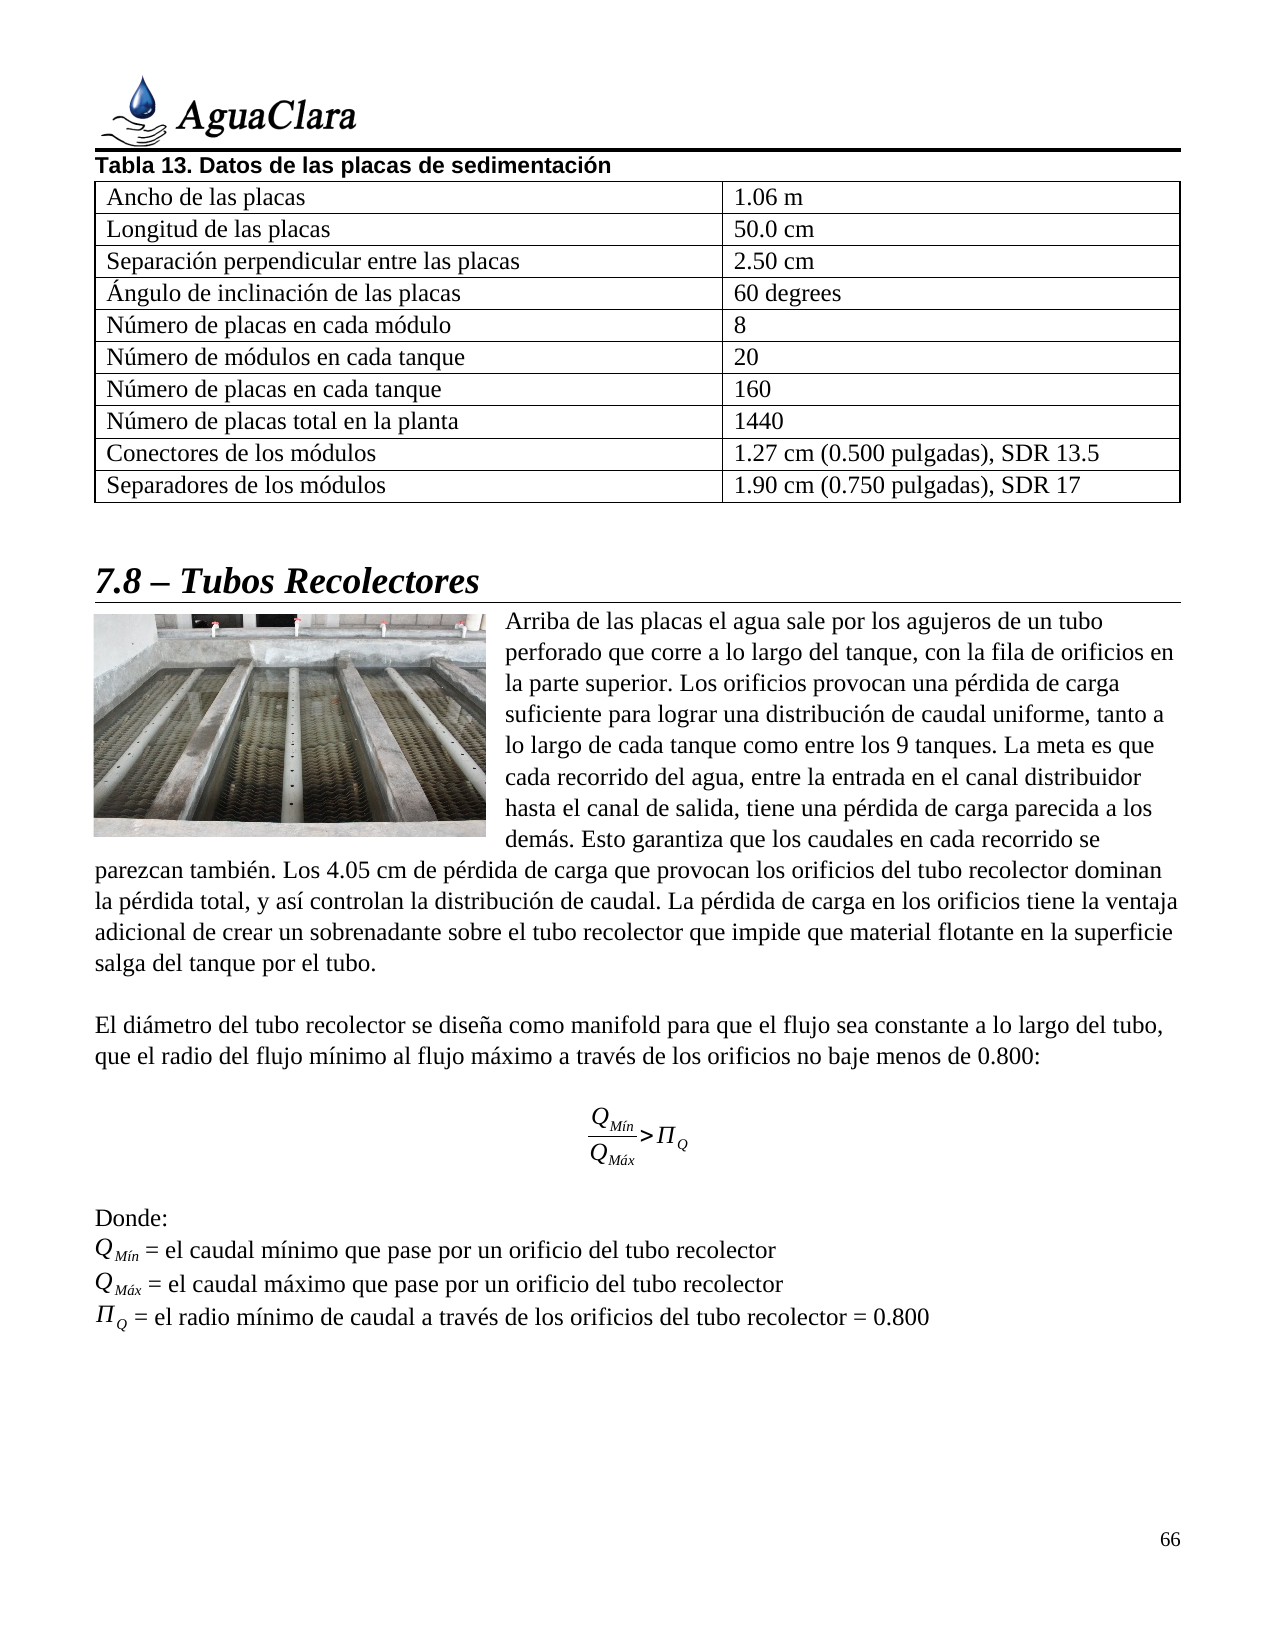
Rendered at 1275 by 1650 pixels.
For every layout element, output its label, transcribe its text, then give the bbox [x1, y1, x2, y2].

table_cell Número de placas total en la planta [96, 406, 722, 437]
table_cell Conectores de los módulos [96, 439, 722, 469]
text = el radio mínimo de caudal a través de los orificios del tubo recolector = 0.800 [94, 1301, 1181, 1332]
text = el caudal mínimo que pase por un orificio del tubo recolector [94, 1234, 1181, 1265]
table_header Ancho de las placas [96, 182, 722, 213]
table_cell 1.27 cm (0.500 pulgadas), SDR 13.5 [723, 439, 1179, 469]
text Donde: [94, 1203, 1181, 1231]
picture [93, 614, 486, 837]
table_header 1.06 m [723, 182, 1179, 213]
table_cell 8 [723, 310, 1179, 341]
table_cell 1440 [723, 406, 1179, 437]
table_cell Ángulo de inclinación de las placas [96, 278, 722, 309]
table_cell 20 [723, 342, 1179, 373]
table_cell Separadores de los módulos [96, 471, 722, 502]
table_cell Número de módulos en cada tanque [96, 342, 722, 373]
table_cell 50.0 cm [723, 214, 1179, 245]
table_cell 1.90 cm (0.750 pulgadas), SDR 17 [723, 471, 1179, 502]
table_cell 2.50 cm [723, 246, 1179, 277]
table_cell Número de placas en cada módulo [96, 310, 722, 341]
table_cell Número de placas en cada tanque [96, 374, 722, 405]
picture [94, 75, 373, 148]
text = el caudal máximo que pase por un orificio del tubo recolector [94, 1267, 1181, 1299]
text El diámetro del tubo recolector se diseña como manifold para que el flujo sea constante a lo largo del tubo, que el radio del flujo mínimo al flujo máximo a través de los orificios no baje menos de 0.800: [94, 1010, 1181, 1070]
text Arriba de las placas el agua sale por los agujeros de un tubo perforado que corre a lo largo del tanque, con la fila de orificios en la parte superior. Los orificios provocan una pérdida de carga suficiente para lograr una distribución de caudal uniforme, tanto a lo largo de cada tanque como entre los 9 tanques. La meta es que cada recorrido del agua, entre la entrada en el canal distribuidor hasta el canal de salida, tiene una pérdida de carga parecida a los demás. Esto garantiza que los caudales en cada recorrido se parezcan también. Los 4.05 cm de pérdida de carga que provocan los orificios del tubo recolector dominan la pérdida total, y así controlan la distribución de caudal. La pérdida de carga en los orificios tiene la ventaja adicional de crear un sobrenadante sobre el tubo recolector que impide que material flotante en la superficie salga del tanque por el tubo. [94, 606, 1181, 977]
table_cell Separación perpendicular entre las placas [96, 246, 722, 277]
text Tabla 13. Datos de las placas de sedimentación [94, 152, 1181, 179]
subtitle – Tubos Recolectores [94, 559, 1181, 603]
table_cell Longitud de las placas [96, 214, 722, 245]
table_cell 160 [723, 374, 1179, 405]
table_cell 60 degrees [723, 278, 1179, 309]
